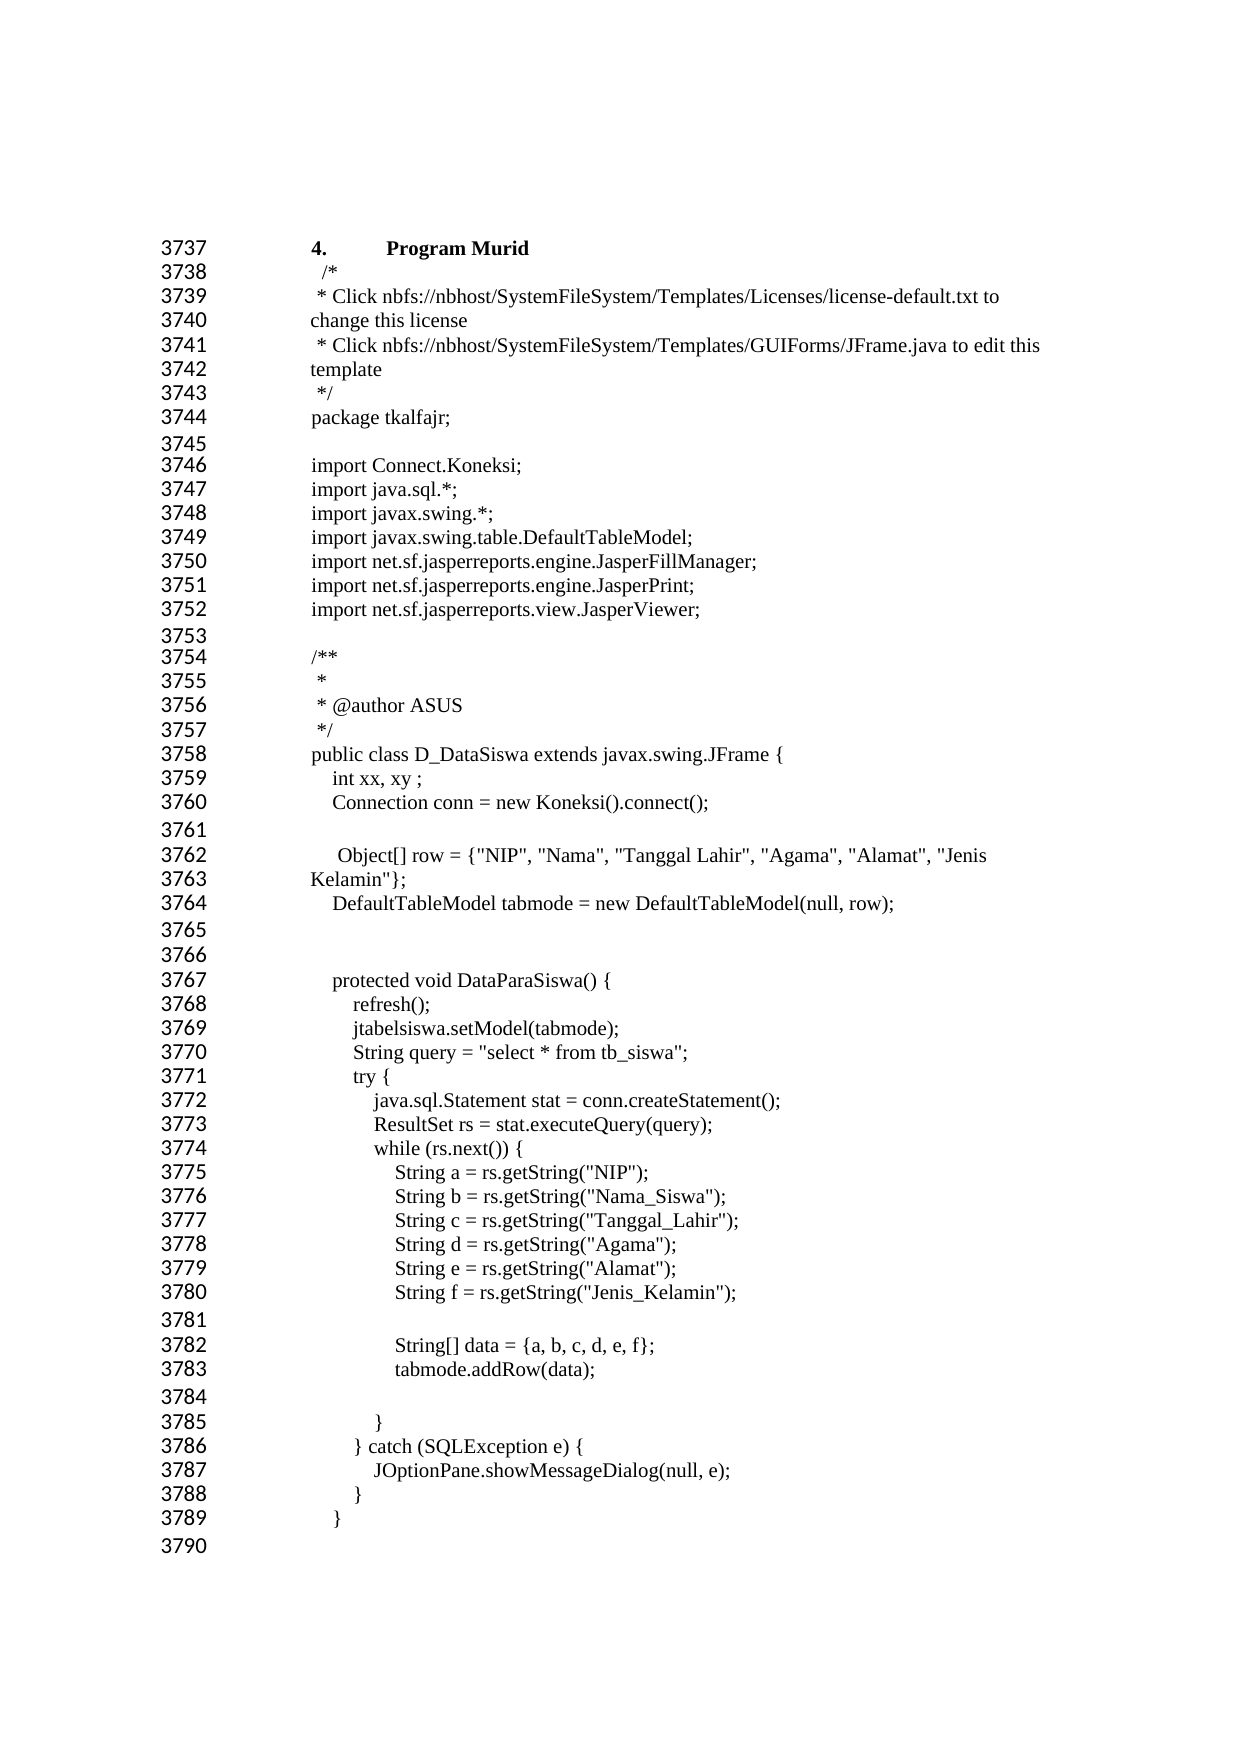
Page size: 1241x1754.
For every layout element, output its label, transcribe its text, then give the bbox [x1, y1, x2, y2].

text String query = "select * from tb_siswa"; [310, 1040, 1063, 1064]
text String d = rs.getString("Agama"); [310, 1232, 1063, 1256]
text while (rs.next()) { [310, 1136, 1063, 1160]
text try { [310, 1064, 1063, 1088]
text import javax.swing.table.DefaultTableModel; [310, 525, 1063, 549]
text Connection conn = new Koneksi().connect(); [310, 790, 1063, 814]
text import net.sf.jasperreports.engine.JasperPrint; [310, 573, 1063, 597]
text */ [310, 717, 1063, 742]
text } catch (SQLException e) { [310, 1434, 1063, 1458]
text import javax.swing.*; [310, 501, 1063, 525]
text String[] data = {a, b, c, d, e, f}; [310, 1333, 1063, 1357]
text String f = rs.getString("Jenis_Kelamin"); [310, 1280, 1063, 1304]
text String e = rs.getString("Alamat"); [310, 1256, 1063, 1280]
text protected void DataParaSiswa() { [310, 967, 1063, 992]
text /** [310, 645, 1063, 669]
text } [310, 1482, 1063, 1506]
text public class D_DataSiswa extends javax.swing.JFrame { [310, 742, 1063, 766]
text * [310, 669, 1063, 693]
text JOptionPane.showMessageDialog(null, e); [310, 1458, 1063, 1482]
text tabmode.addRow(data); [310, 1357, 1063, 1381]
list Program Murid [310, 236, 1063, 260]
text String c = rs.getString("Tanggal_Lahir"); [310, 1208, 1063, 1232]
text * Click nbfs://nbhost/SystemFileSystem/Templates/GUIForms/JFrame.java to edit this template [310, 332, 1063, 381]
text import java.sql.*; [310, 477, 1063, 501]
text */ [310, 381, 1063, 405]
text /* [310, 260, 1063, 284]
text package tkalfajr; [310, 405, 1063, 429]
text String a = rs.getString("NIP"); [310, 1160, 1063, 1184]
text String b = rs.getString("Nama_Siswa"); [310, 1184, 1063, 1208]
text int xx, xy ; [310, 766, 1063, 790]
text * @author ASUS [310, 693, 1063, 717]
text } [310, 1506, 1063, 1530]
text refresh(); [310, 992, 1063, 1016]
text import net.sf.jasperreports.engine.JasperFillManager; [310, 549, 1063, 573]
text } [310, 1410, 1063, 1434]
text java.sql.Statement stat = conn.createStatement(); [310, 1088, 1063, 1112]
text Object[] row = {"NIP", "Nama", "Tanggal Lahir", "Agama", "Alamat", "Jenis Kelamin"}; [310, 842, 1063, 891]
text jtabelsiswa.setModel(tabmode); [310, 1016, 1063, 1040]
text import net.sf.jasperreports.view.JasperViewer; [310, 597, 1063, 621]
text ResultSet rs = stat.executeQuery(query); [310, 1112, 1063, 1136]
text import Connect.Koneksi; [310, 453, 1063, 477]
text * Click nbfs://nbhost/SystemFileSystem/Templates/Licenses/license-default.txt to change this license [310, 284, 1063, 332]
text DefaultTableModel tabmode = new DefaultTableModel(null, row); [310, 891, 1063, 915]
